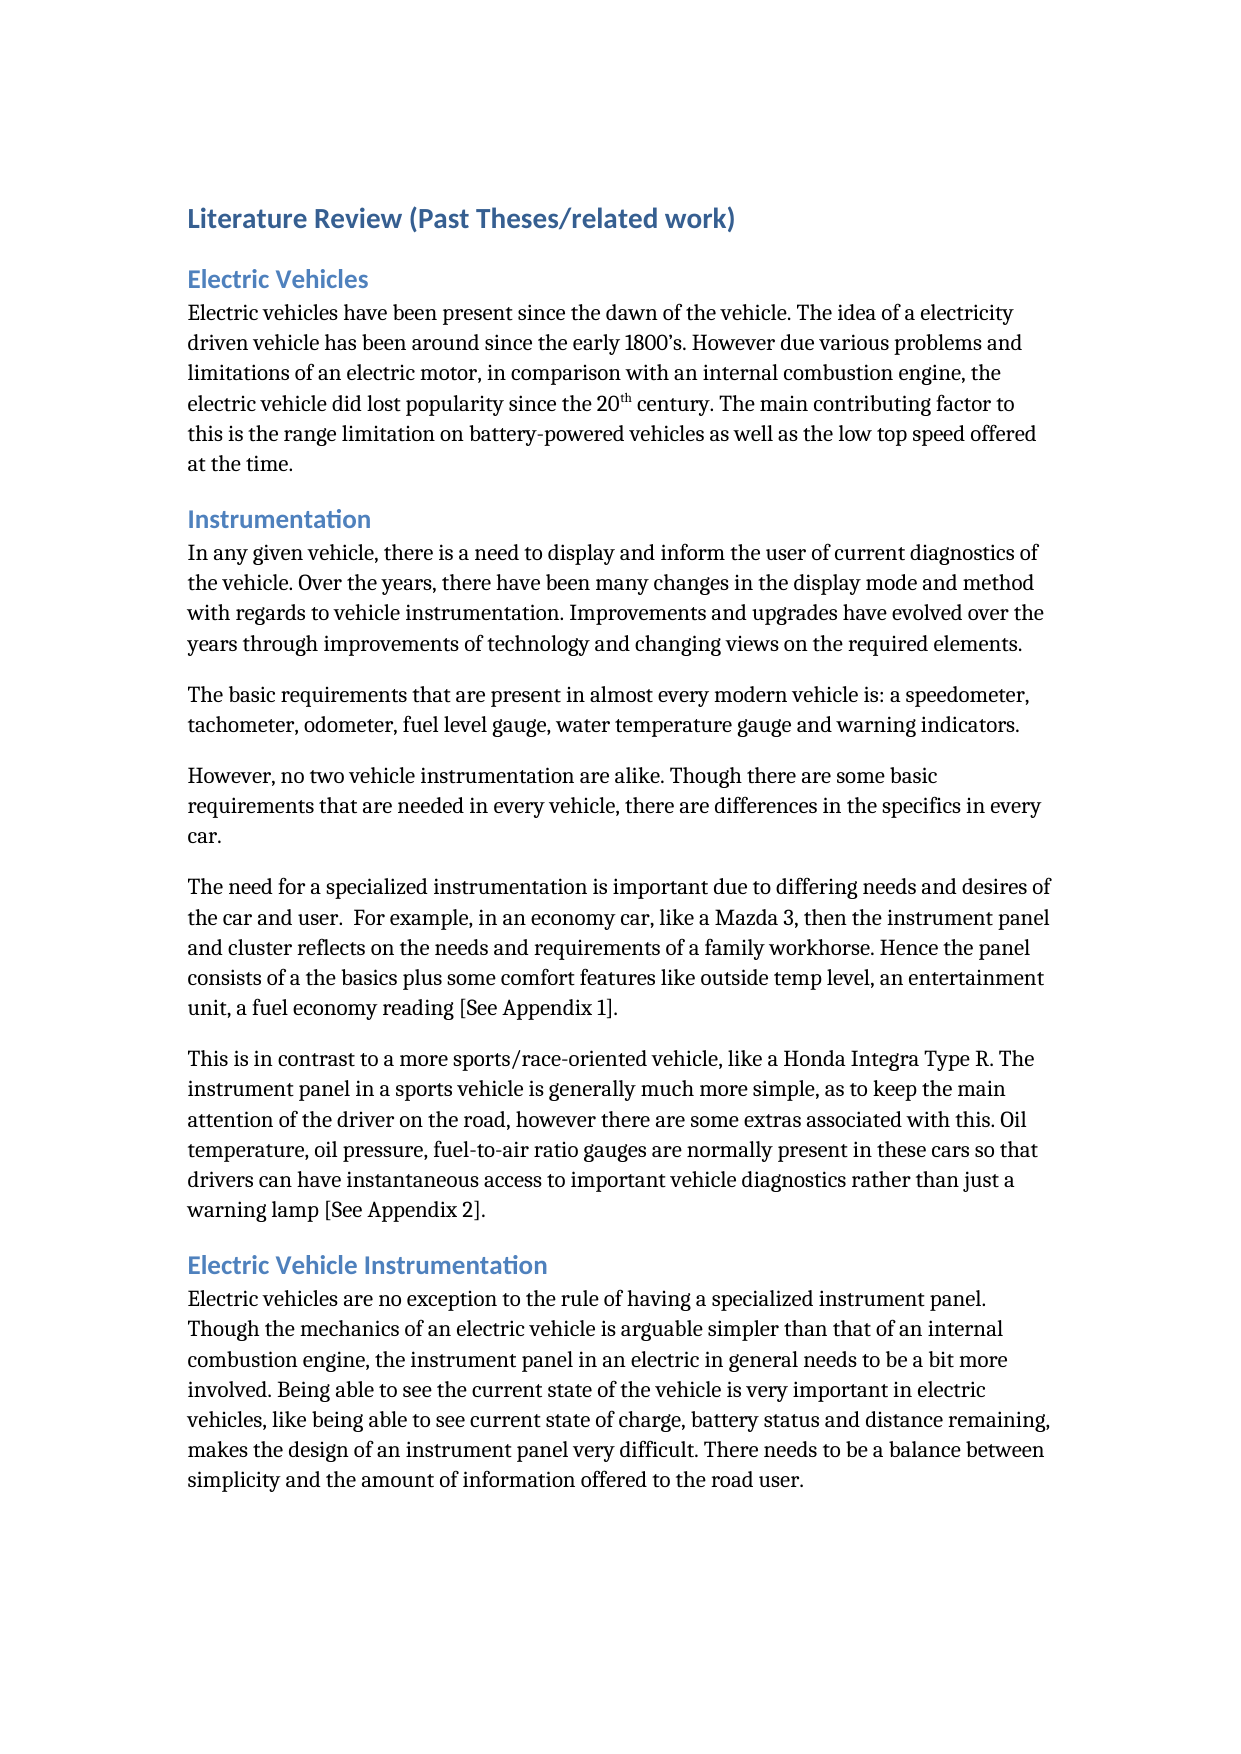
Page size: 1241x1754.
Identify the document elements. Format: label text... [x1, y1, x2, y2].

text However, no two vehicle instrumentation are alike. Though there are some basic requirements that are needed in every vehicle, there are differences in the specifics in every car. [187, 763, 1053, 849]
text In any given vehicle, there is a need to display and inform the user of current diagnostics of the vehicle. Over the years, there have been many changes in the display mode and method with regards to vehicle instrumentation. Improvements and upgrades have evolved over the years through improvements of technology and changing views on the required elements. [187, 540, 1053, 657]
text Electric vehicles have been present since the dawn of the vehicle. The idea of a electricity driven vehicle has been around since the early 1800’s. However due various problems and limitations of an electric motor, in comparison with an internal combustion engine, the electric vehicle did lost popularity since the 20th century. The main contributing factor to this is the range limitation on battery-powered vehicles as well as the low top speed offered at the time. [187, 300, 1053, 477]
subtitle Literature Review (Past Theses/related work) [187, 200, 1053, 236]
subtitle Electric Vehicles [187, 262, 1053, 295]
text The need for a specialized instrumentation is important due to differing needs and desires of the car and user. For example, in an economy car, like a Mazda 3, then the instrument panel and cluster reflects on the needs and requirements of a family workhorse. Hence the panel consists of a the basics plus some comfort features like outside temp level, an entertainment unit, a fuel economy reading [See Appendix 1]. [187, 874, 1053, 1021]
text Electric vehicles are no exception to the rule of having a specialized instrument panel. Though the mechanics of an electric vehicle is arguable simpler than that of an internal combustion engine, the instrument panel in an electric in general needs to be a bit more involved. Being able to see the current state of the vehicle is very important in electric vehicles, like being able to see current state of charge, battery status and distance remaining, makes the design of an instrument panel very difficult. There needs to be a balance between simplicity and the amount of information offered to the road user. [187, 1286, 1053, 1493]
text This is in contrast to a more sports/race-oriented vehicle, like a Honda Integra Type R. The instrument panel in a sports vehicle is generally much more simple, as to keep the main attention of the driver on the road, however there are some extras associated with this. Oil temperature, oil pressure, fuel-to-air ratio gauges are normally present in these cars so that drivers can have instantaneous access to important vehicle diagnostics rather than just a warning lamp [See Appendix 2]. [187, 1046, 1053, 1223]
subtitle Instrumentation [187, 502, 1053, 535]
subtitle Electric Vehicle Instrumentation [187, 1248, 1053, 1281]
text The basic requirements that are present in almost every modern vehicle is: a speedometer, tachometer, odometer, fuel level gauge, water temperature gauge and warning indicators. [187, 681, 1053, 738]
